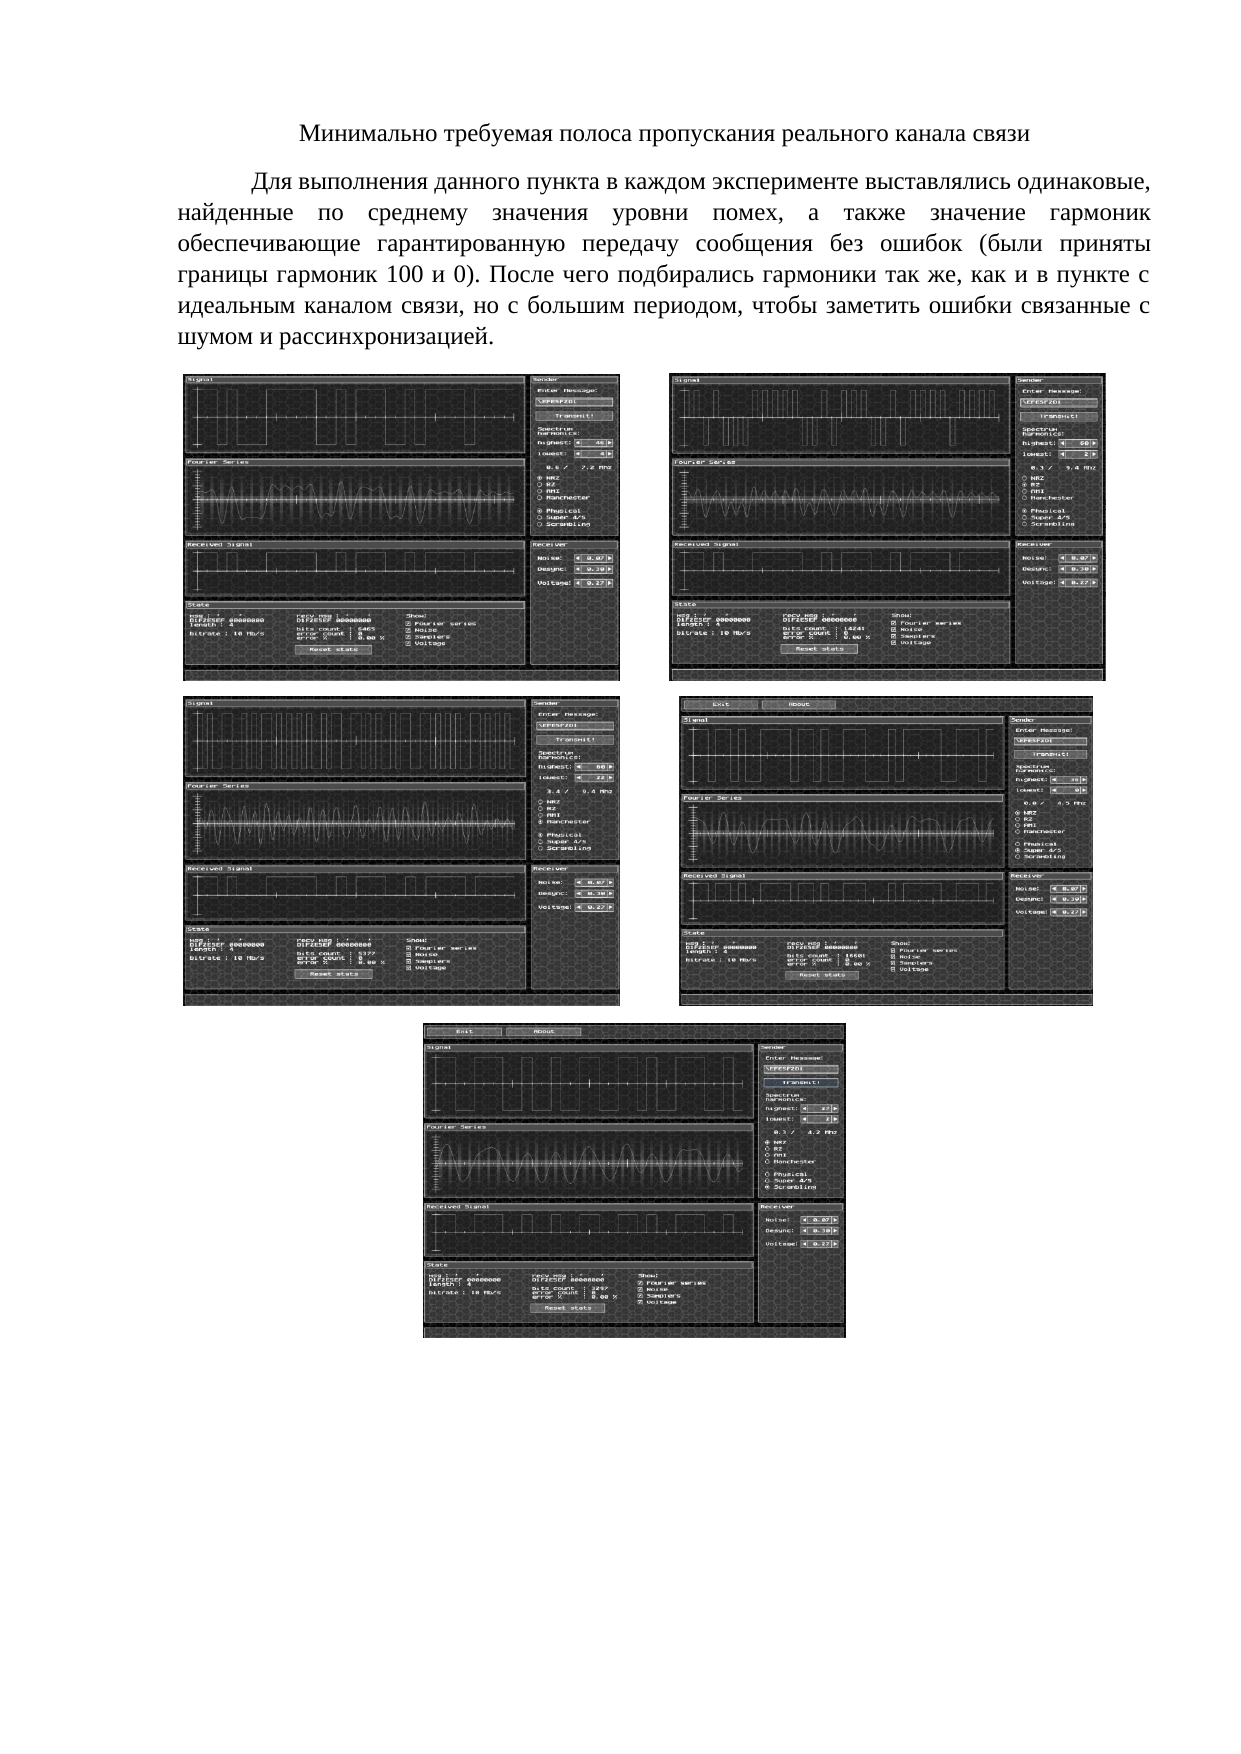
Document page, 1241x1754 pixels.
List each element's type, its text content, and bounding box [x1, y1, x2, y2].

picture [423, 1023, 846, 1338]
picture [669, 373, 1106, 681]
text Минимально требуемая полоса пропускания реального канала связи [177, 118, 1152, 147]
text Для выполнения данного пункта в каждом эксперименте выставлялись одинаковые, найденные по среднему значения уровни помех, а также значение гармоник обеспечивающие гарантированную передачу сообщения без ошибок (были приняты границы гармоник 100 и 0). После чего подбирались гармоники так же, как и в пункте с идеальным каналом связи, но с большим периодом, чтобы заметить ошибки связанные с шумом и рассинхронизацией. [177, 166, 1152, 350]
picture [183, 696, 620, 1006]
picture [679, 696, 1093, 1006]
picture [183, 374, 620, 681]
